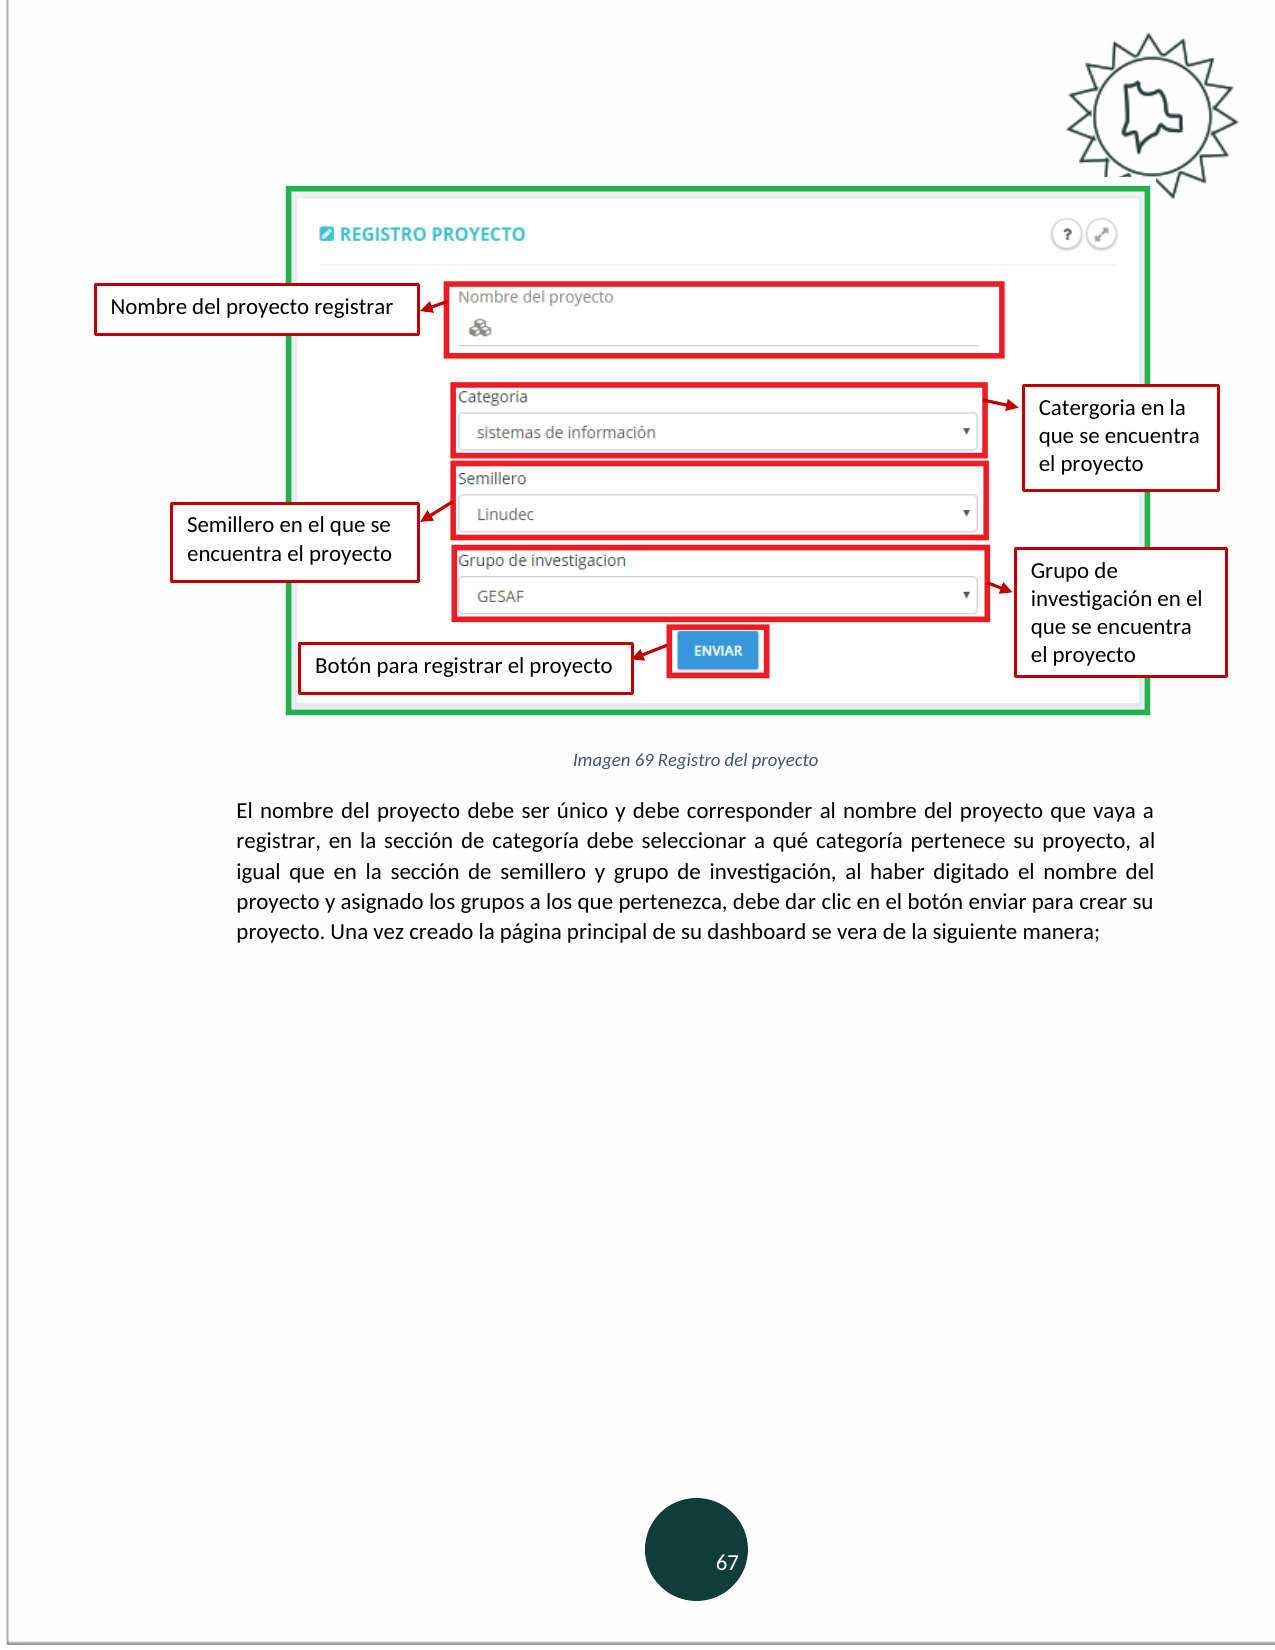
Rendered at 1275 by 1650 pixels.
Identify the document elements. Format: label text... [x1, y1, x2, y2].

picture [6, 0, 1275, 1645]
text El nombre del proyecto debe ser único y debe corresponder al nombre del proyecto que vaya a registrar, en la sección de categoría debe seleccionar a qué categoría pertenece su proyecto, al igual que en la sección de semillero y grupo de investigación, al haber digitado el nombre del proyecto y asignado los grupos a los que pertenezca, debe dar clic en el botón enviar para crear su proyecto. Una vez creado la página principal de su dashboard se vera de la siguiente manera; [236, 796, 1157, 945]
